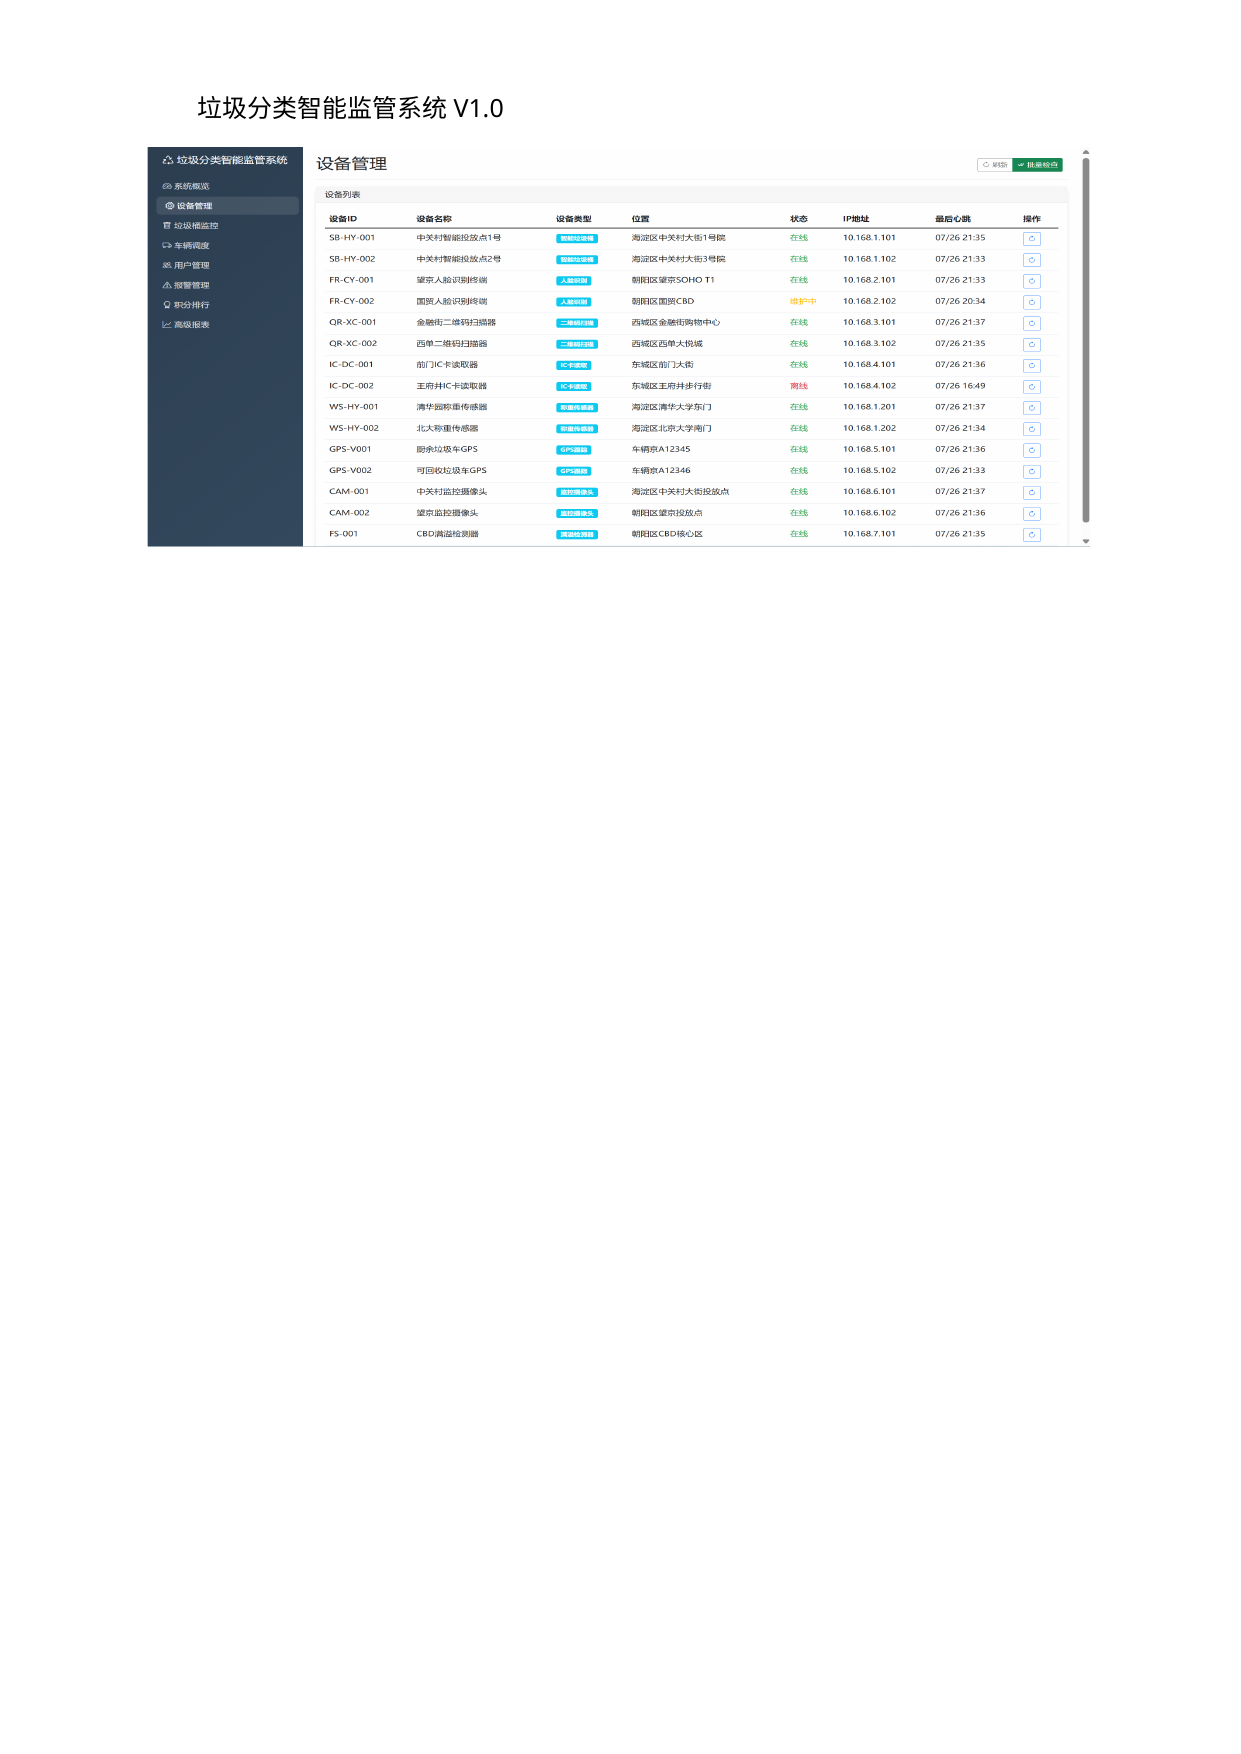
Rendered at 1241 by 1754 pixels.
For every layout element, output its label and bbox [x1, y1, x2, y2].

picture [147, 147, 1091, 547]
